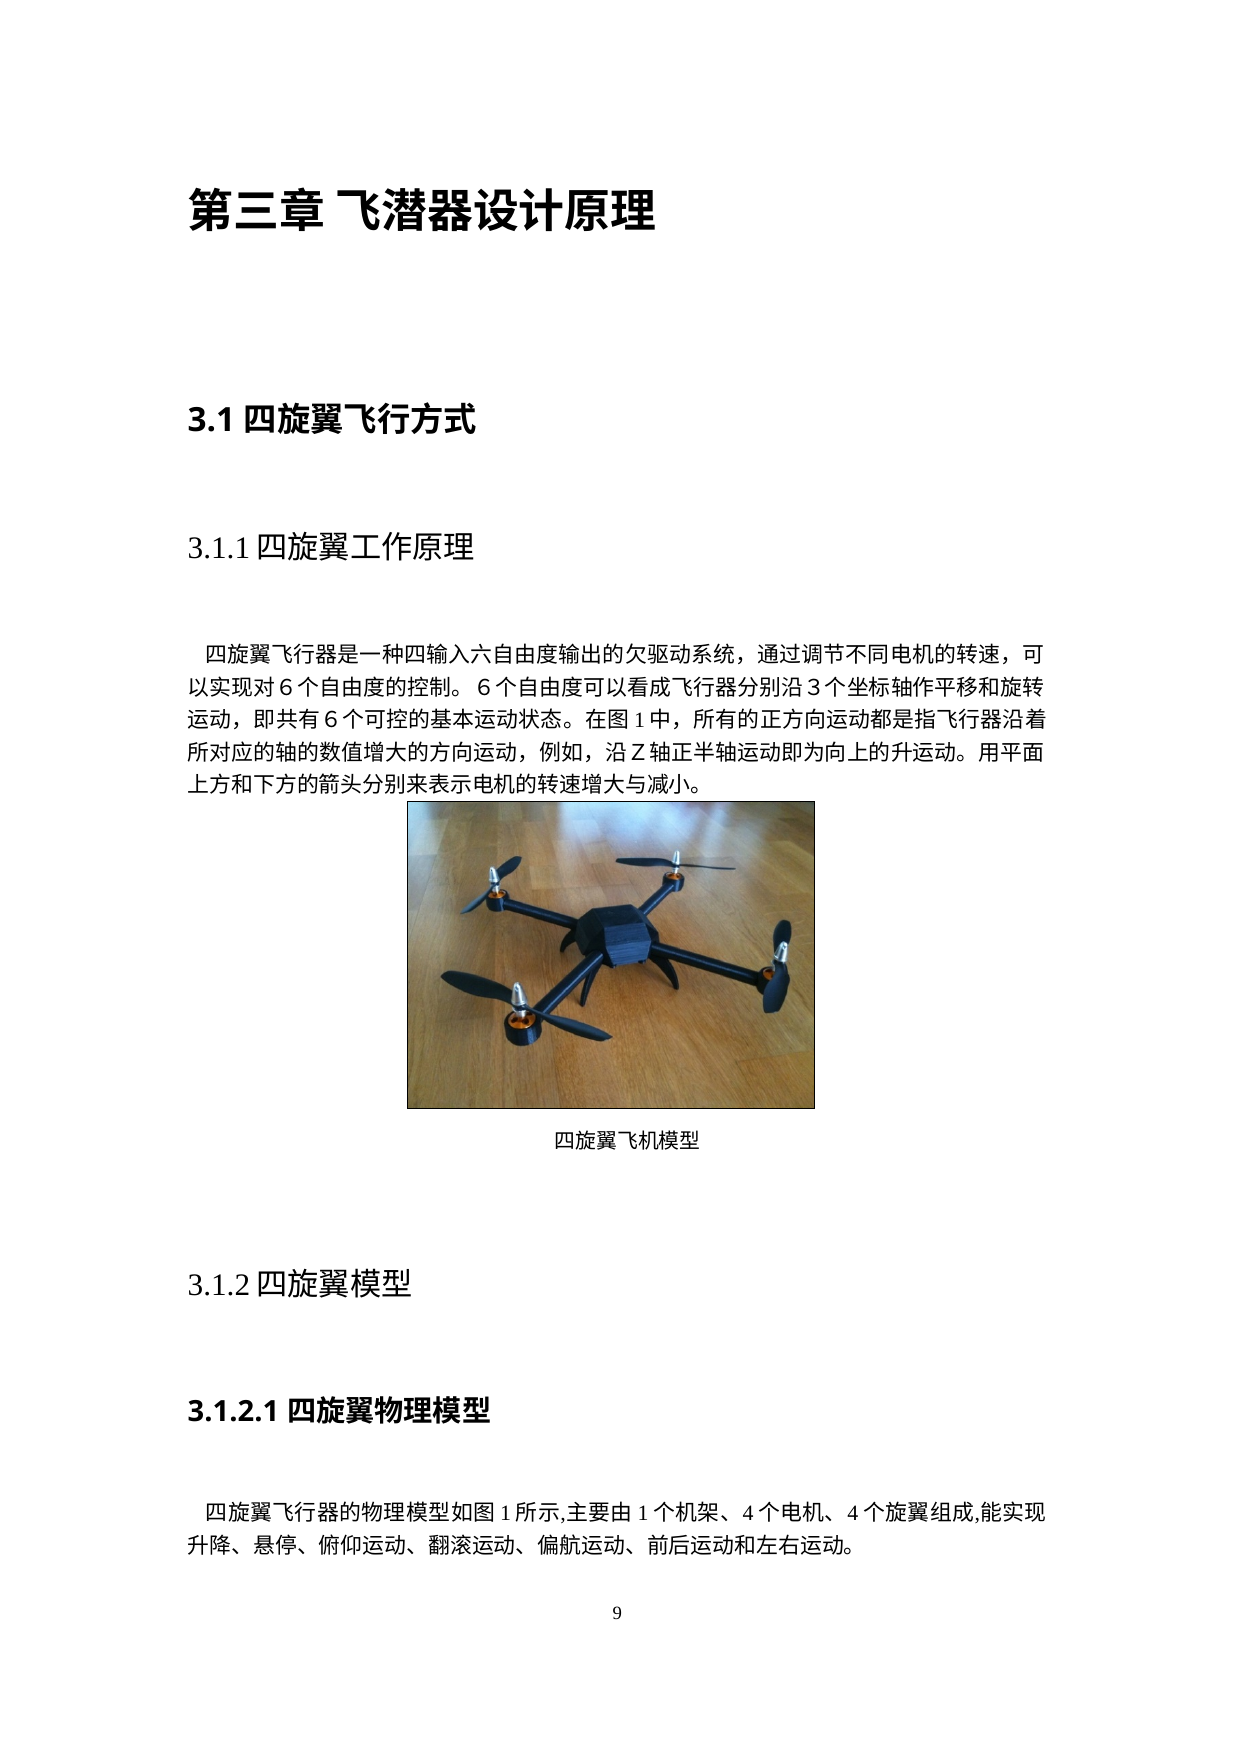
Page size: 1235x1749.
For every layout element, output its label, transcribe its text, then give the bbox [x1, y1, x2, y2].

text 四旋翼飞行器的物理模型如图1所示,主要由1个机架、4个电机、4个旋翼组成,能实现升降、悬停、俯仰运动、翻滚运动、偏航运动、前后运动和左右运动。 [187, 1495, 1047, 1560]
subtitle 3.1.1四旋翼工作原理 [187, 512, 1047, 577]
subtitle 3.1 四旋翼飞行方式 [187, 384, 1047, 449]
subtitle 飞潜器设计原理 [187, 159, 1047, 257]
text 四旋翼飞行器是一种四输入六自由度输出的欠驱动系统，通过调节不同电机的转速，可以实现对６个自由度的控制。６个自由度可以看成飞行器分别沿３个坐标轴作平移和旋转运动，即共有６个可控的基本运动状态。在图1中，所有的正方向运动都是指飞行器沿着所对应的轴的数值增大的方向运动，例如，沿Ｚ轴正半轴运动即为向上的升运动。用平面上方和下方的箭头分别来表示电机的转速增大与减小。 [187, 637, 1047, 799]
subtitle 3.1.2.1 四旋翼物理模型 [187, 1376, 1047, 1441]
picture [408, 802, 814, 1108]
subtitle 3.1.2四旋翼模型 [187, 1249, 1047, 1314]
